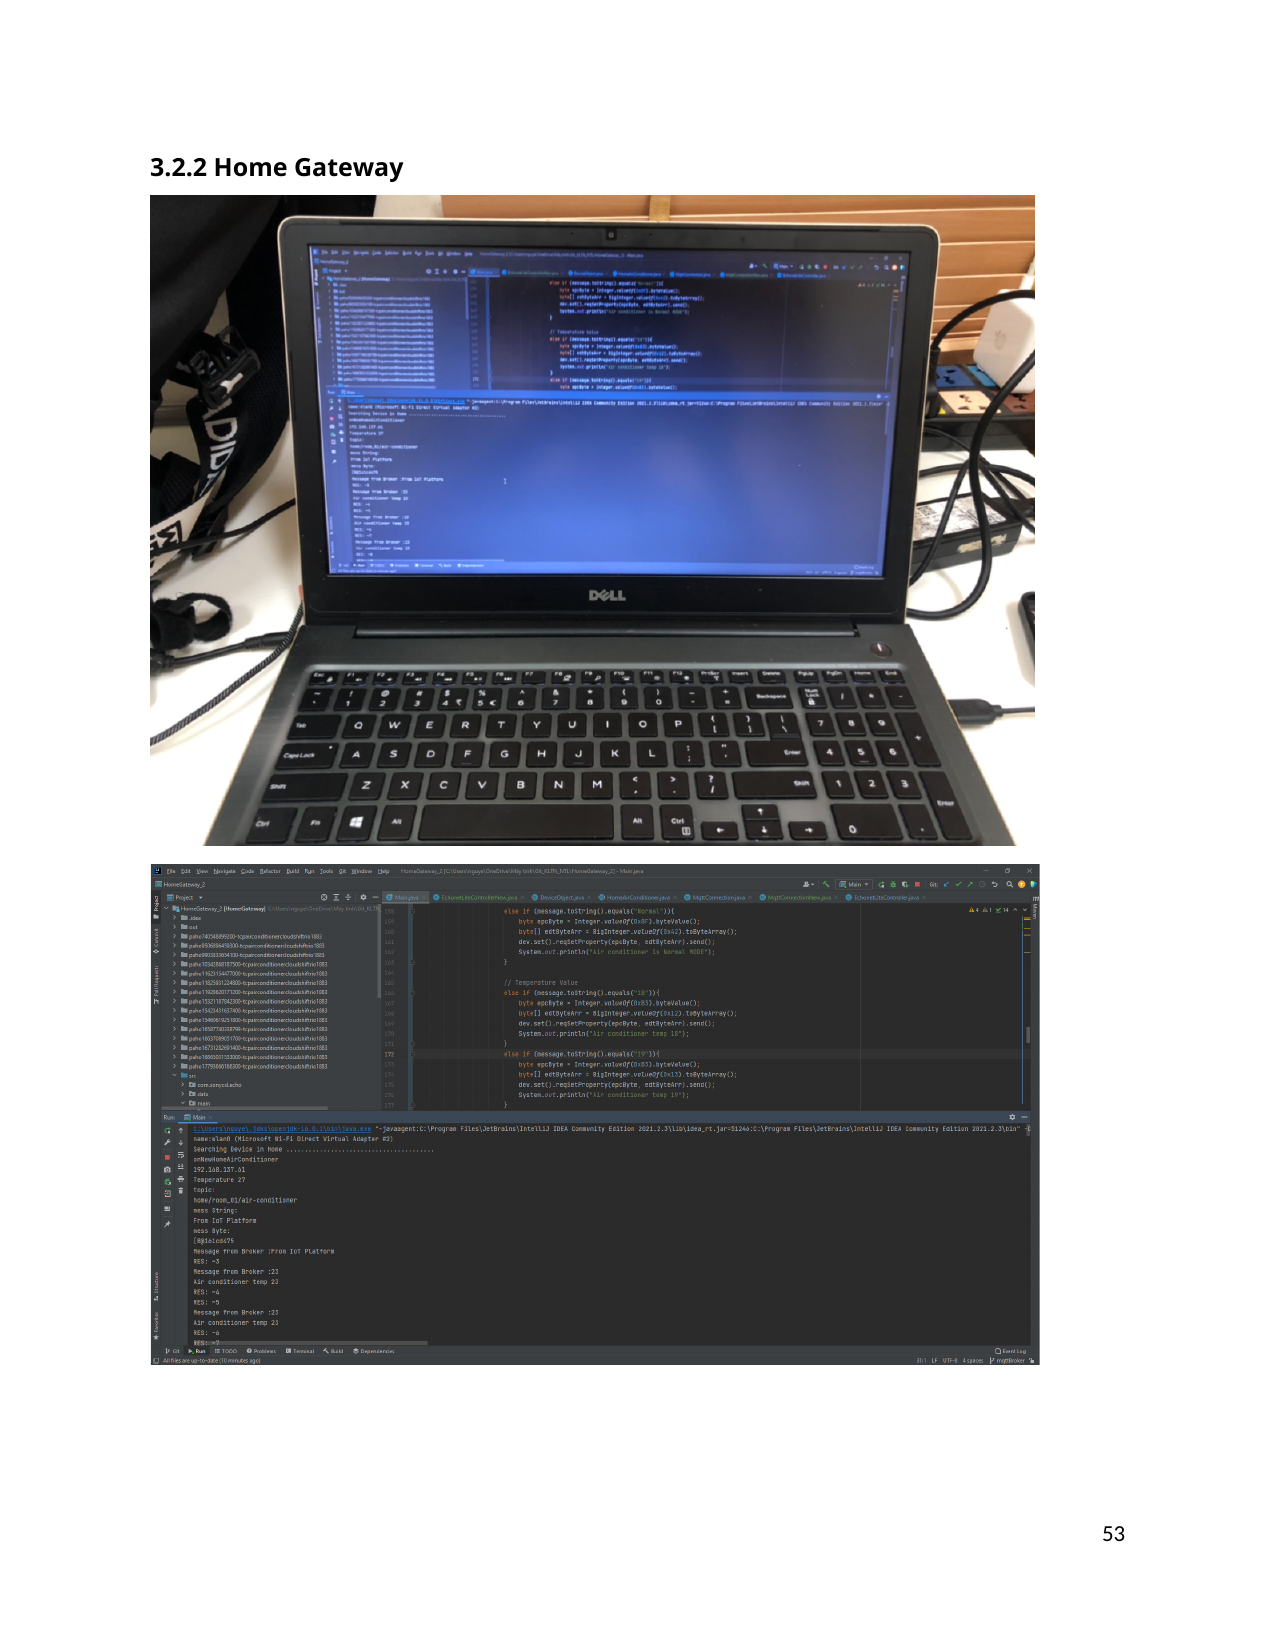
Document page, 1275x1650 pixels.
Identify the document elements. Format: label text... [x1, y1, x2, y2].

picture [150, 195, 1035, 846]
subtitle 3.2.2 Home Gateway [150, 150, 1125, 184]
picture [150, 864, 1040, 1365]
